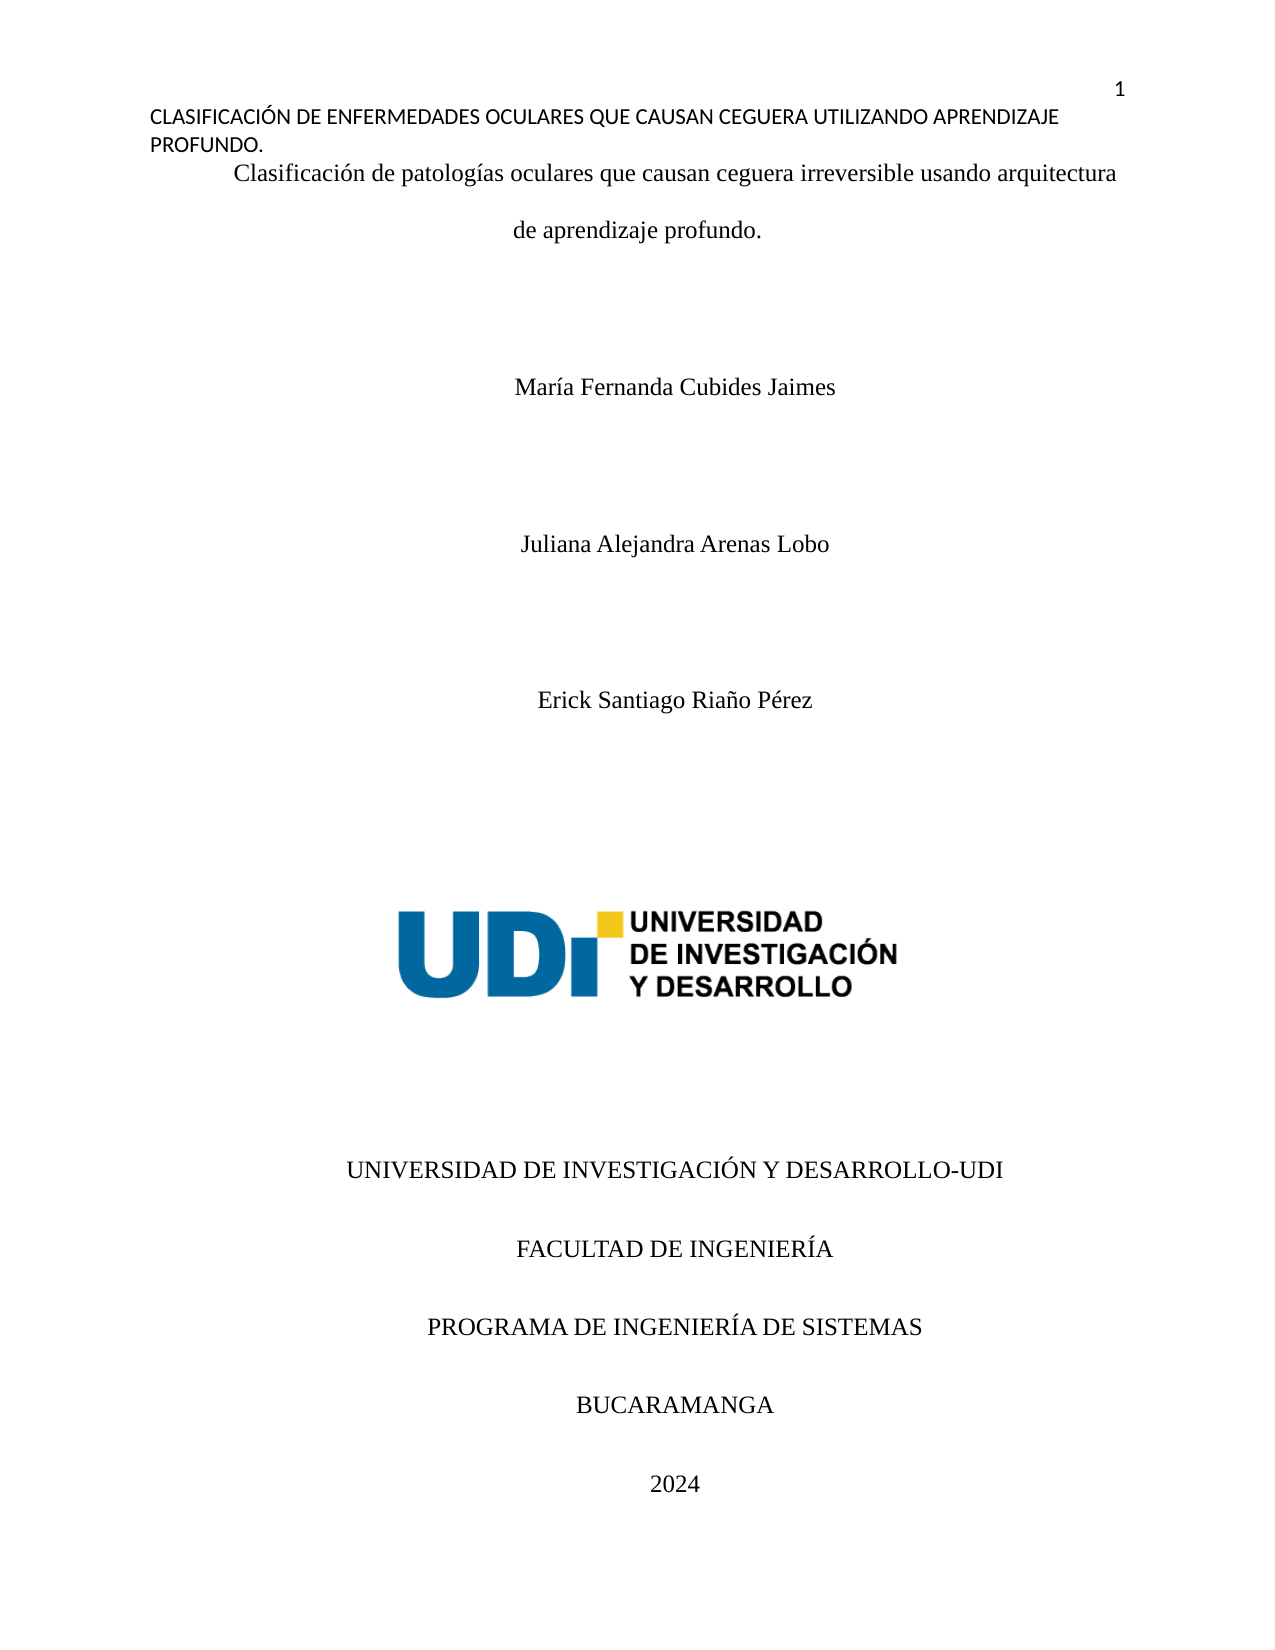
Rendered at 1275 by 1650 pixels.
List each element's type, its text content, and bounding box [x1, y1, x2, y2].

text PROGRAMA DE INGENIERÍA DE SISTEMAS [150, 1312, 1125, 1341]
picture [398, 889, 897, 1020]
text María Fernanda Cubides Jaimes [150, 372, 1125, 401]
text FACULTAD DE INGENIERÍA [150, 1234, 1125, 1262]
text Clasificación de patologías oculares que causan ceguera irreversible usando arquitectura de aprendizaje profundo. [150, 158, 1125, 244]
text UNIVERSIDAD DE INVESTIGACIÓN Y DESARROLLO-UDI [150, 1155, 1125, 1184]
text BUCARAMANGA [150, 1390, 1125, 1419]
text Erick Santiago Riaño Pérez [150, 685, 1125, 714]
text Juliana Alejandra Arenas Lobo [150, 529, 1125, 557]
text 2024 [150, 1469, 1125, 1497]
